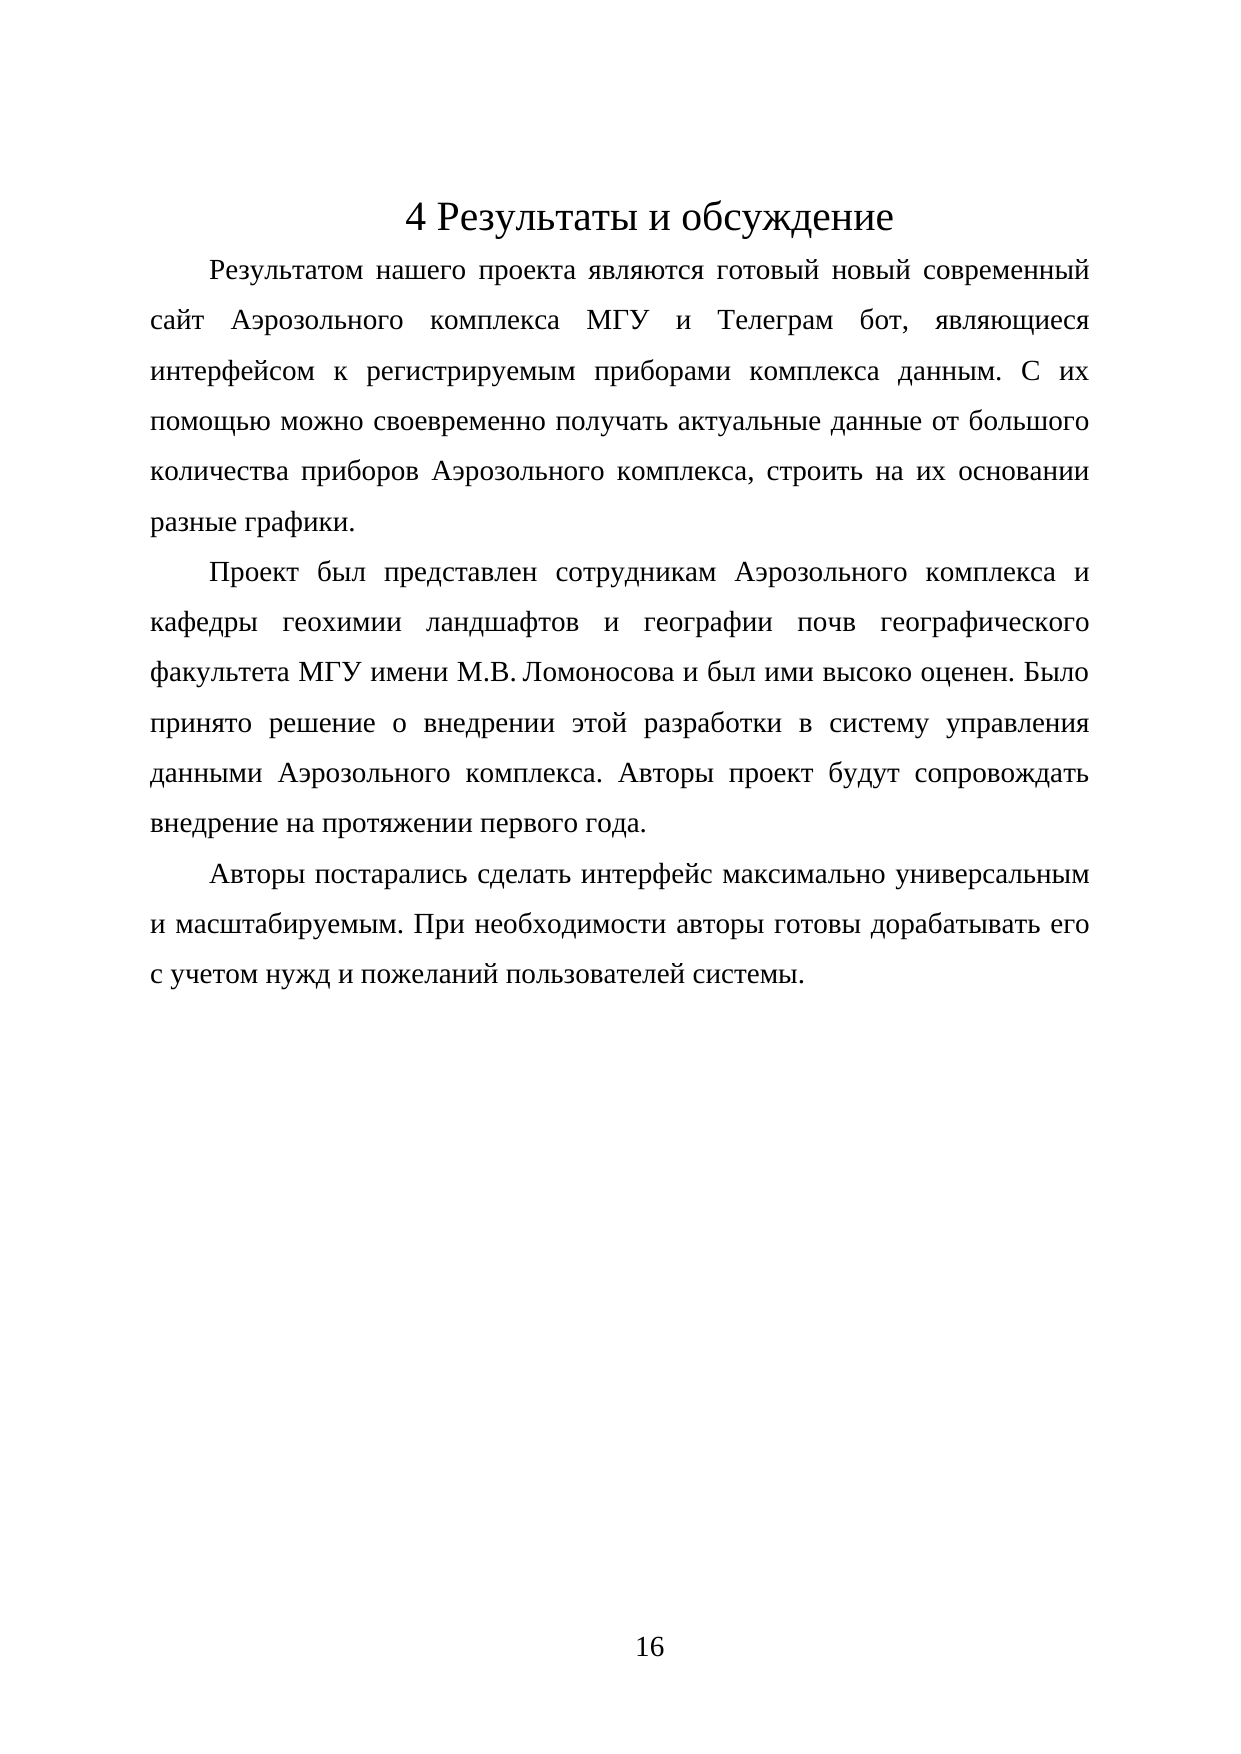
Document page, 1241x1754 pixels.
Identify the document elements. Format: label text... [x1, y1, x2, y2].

text Авторы постарались сделать интерфейс максимально универсальным и масштабируемым. При необходимости авторы готовы дорабатывать его с учетом нужд и пожеланий пользователей системы. [150, 856, 1090, 990]
text Результатом нашего проекта являются готовый новый современный сайт Аэрозольного комплекса МГУ и Телеграм бот, являющиеся интерфейсом к регистрируемым приборами комплекса данным. С их помощью можно своевременно получать актуальные данные от большого количества приборов Аэрозольного комплекса, строить на их основании разные графики. [150, 252, 1090, 537]
subtitle 4 Результаты и обсуждение [150, 192, 1090, 239]
text Проект был представлен сотрудникам Аэрозольного комплекса и кафедры геохимии ландшафтов и географии почв географического факультета МГУ имени М.В. Ломоносова и был ими высоко оценен. Было принято решение о внедрении этой разработки в систему управления данными Аэрозольного комплекса. Авторы проект будут сопровождать внедрение на протяжении первого года. [150, 554, 1090, 839]
